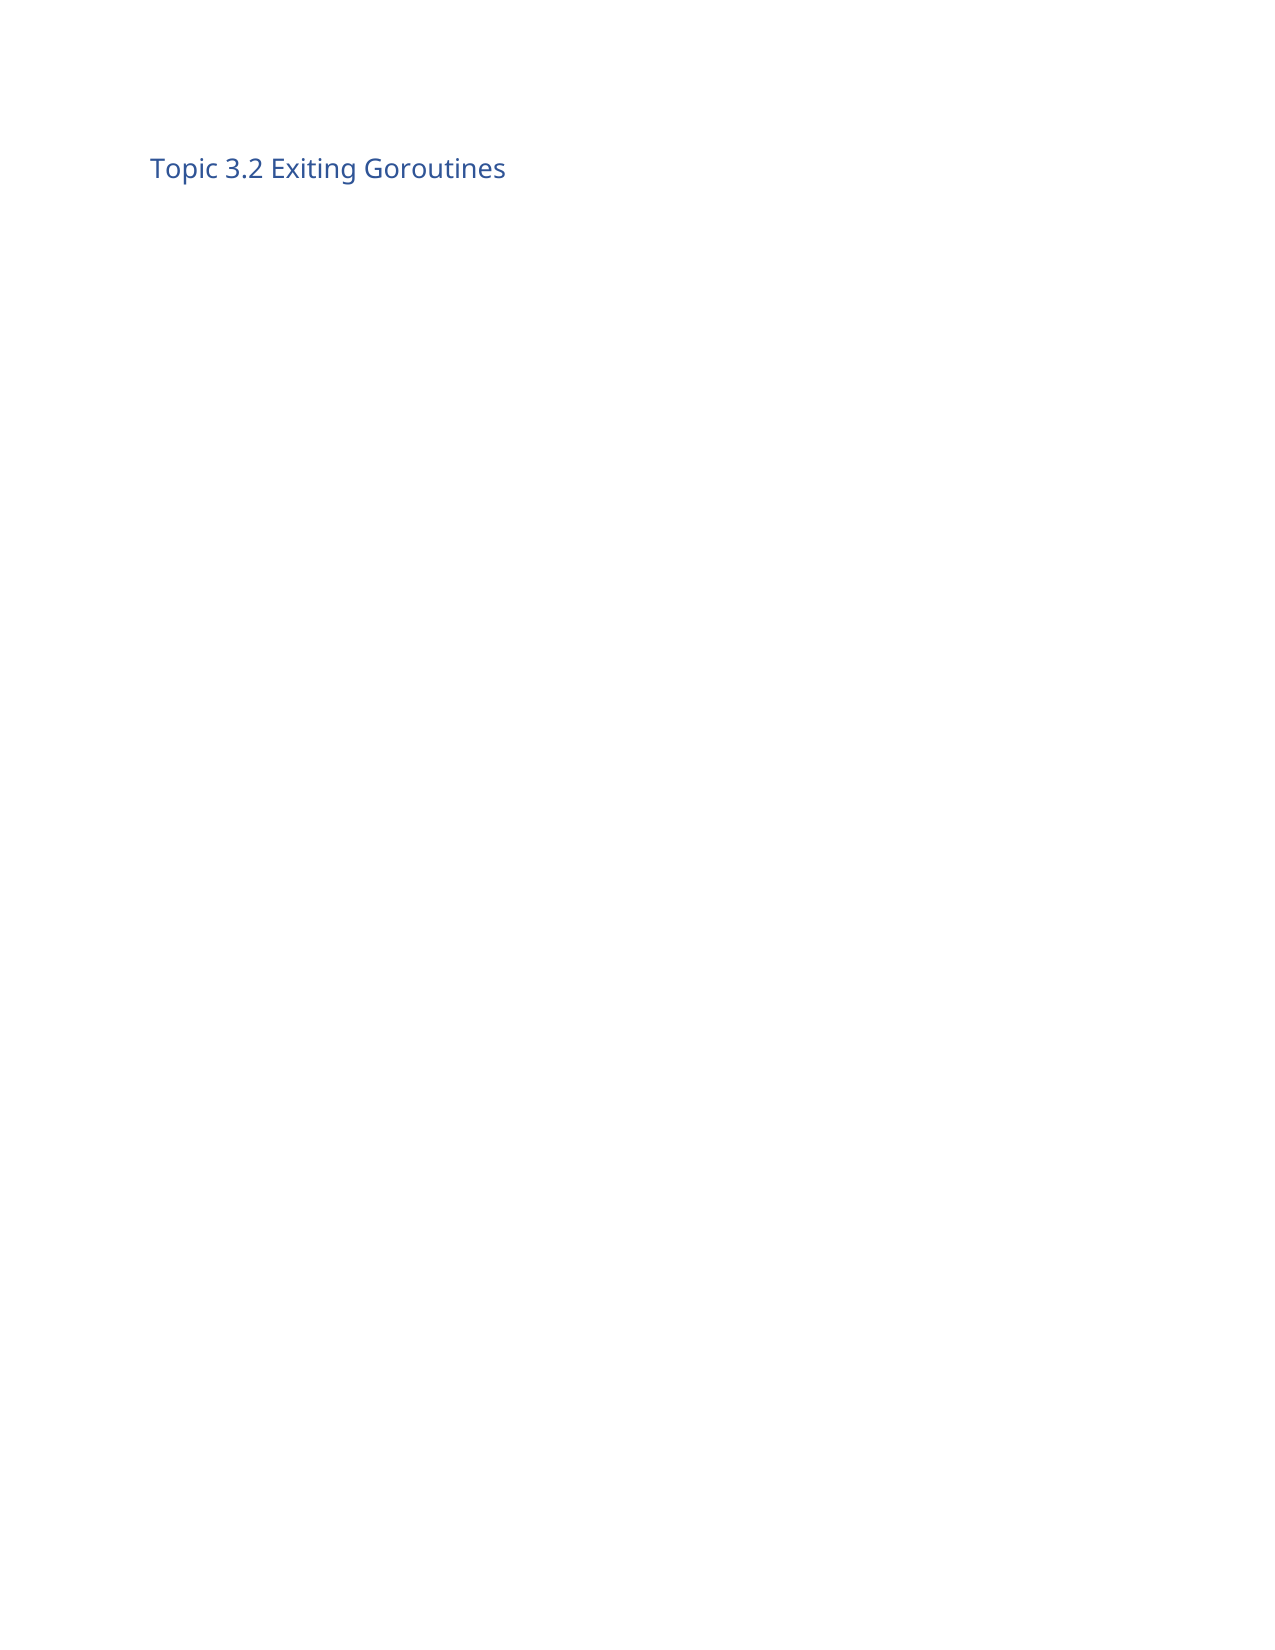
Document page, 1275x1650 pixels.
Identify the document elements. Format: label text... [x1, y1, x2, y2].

subtitle Topic 3.2 Exiting Goroutines [150, 150, 1125, 187]
